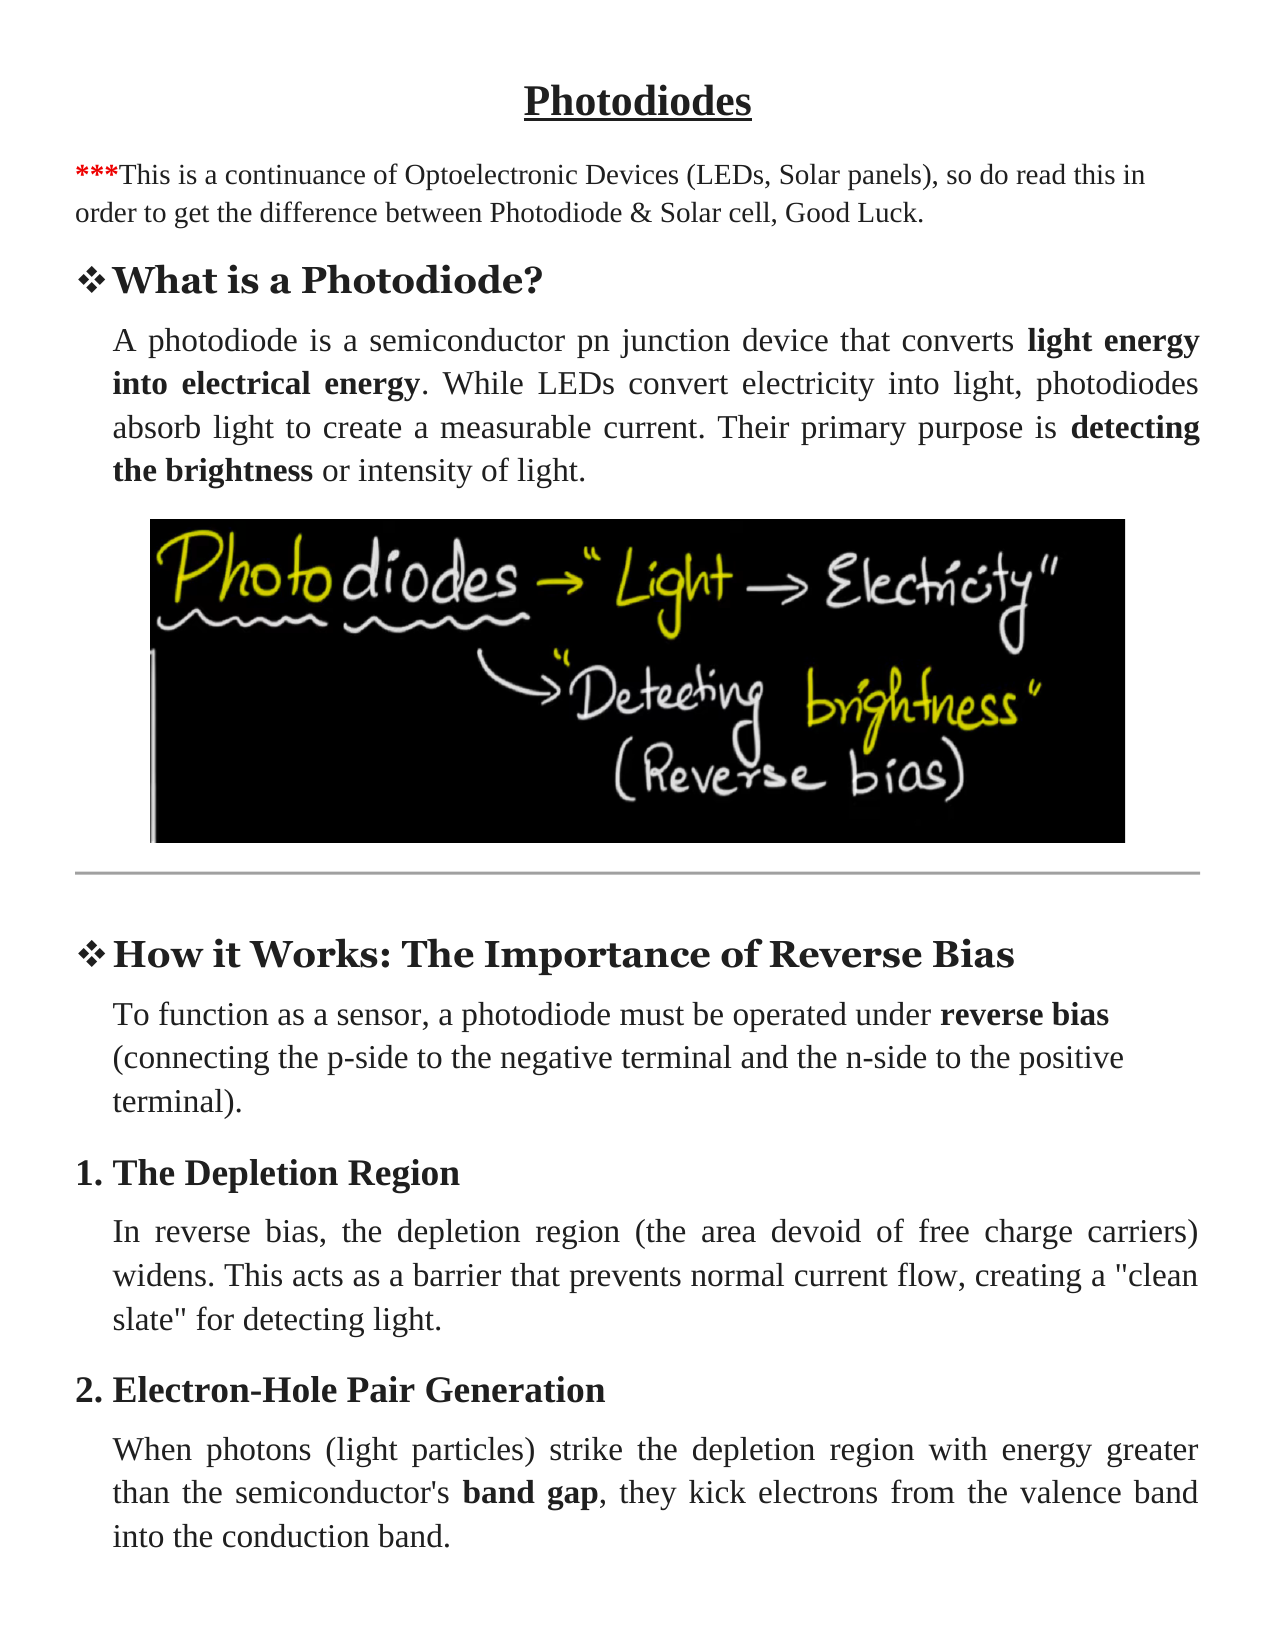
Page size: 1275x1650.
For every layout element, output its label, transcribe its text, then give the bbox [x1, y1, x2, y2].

subtitle How it Works: The Importance of Reverse Bias [75, 933, 1200, 976]
subtitle What is a Photodiode? [75, 259, 1200, 301]
subtitle 1. The Depletion Region [75, 1150, 1200, 1193]
text In reverse bias, the depletion region (the area devoid of free charge carriers) widens. This acts as a barrier that prevents normal current flow, creating a "clean slate" for detecting light. [112, 1212, 1200, 1337]
subtitle 2. Electron-Hole Pair Generation [75, 1368, 1200, 1411]
text To function as a sensor, a photodiode must be operated under reverse bias (connecting the p-side to the negative terminal and the n-side to the positive terminal). [112, 994, 1200, 1120]
text When photons (light particles) strike the depletion region with energy greater than the semiconductor's band gap, they kick electrons from the valence band into the conduction band. [112, 1429, 1200, 1555]
text ***This is a continuance of Optoelectronic Devices (LEDs, Solar panels), so do read this in order to get the difference between Photodiode & Solar cell, Good Luck. [75, 157, 1200, 229]
picture [150, 519, 1125, 843]
text Photodiodes [75, 75, 1200, 125]
text A photodiode is a semiconductor pn junction device that converts light energy into electrical energy. While LEDs convert electricity into light, photodiodes absorb light to create a measurable current. Their primary purpose is detecting the brightness or intensity of light. [112, 320, 1200, 489]
